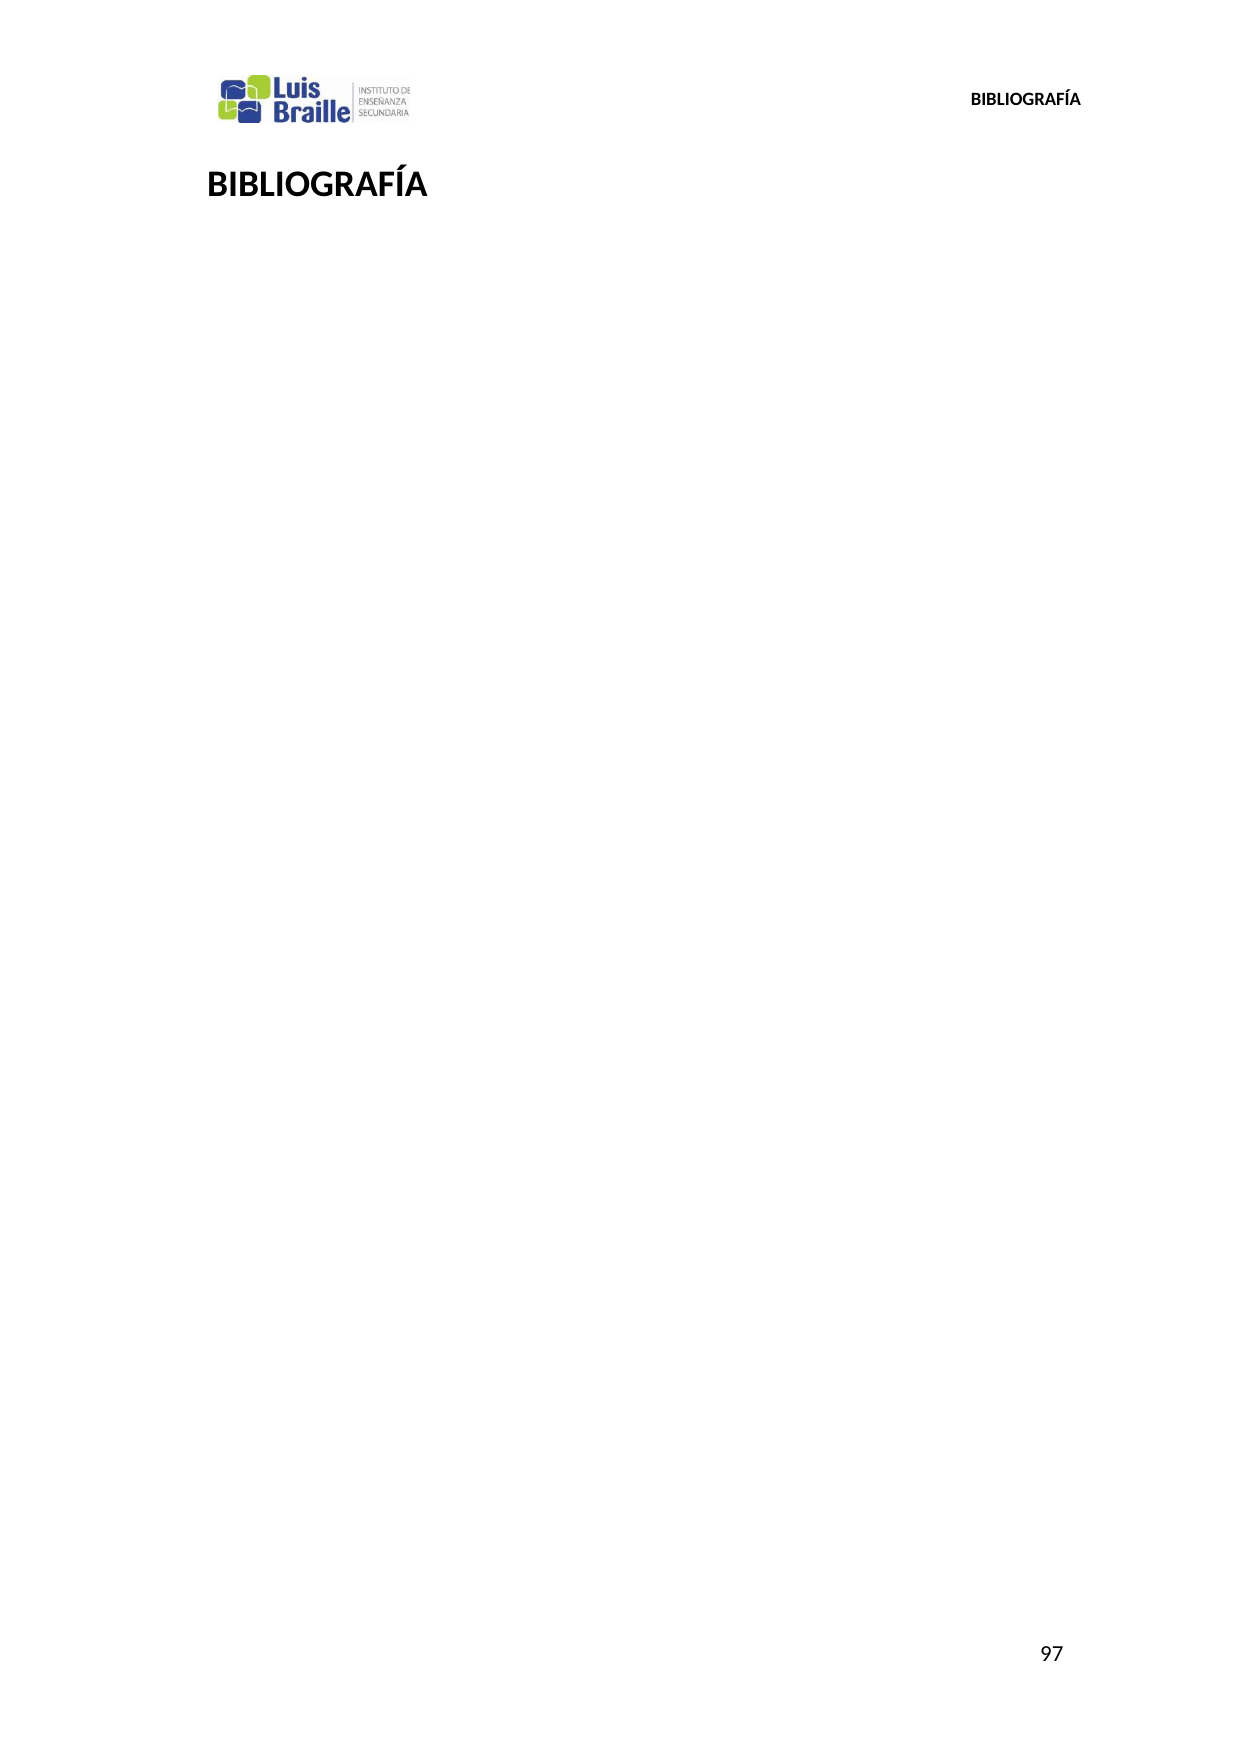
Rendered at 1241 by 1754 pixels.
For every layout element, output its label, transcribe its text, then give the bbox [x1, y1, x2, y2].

subtitle BIBLIOGRAFÍA [207, 160, 1063, 206]
